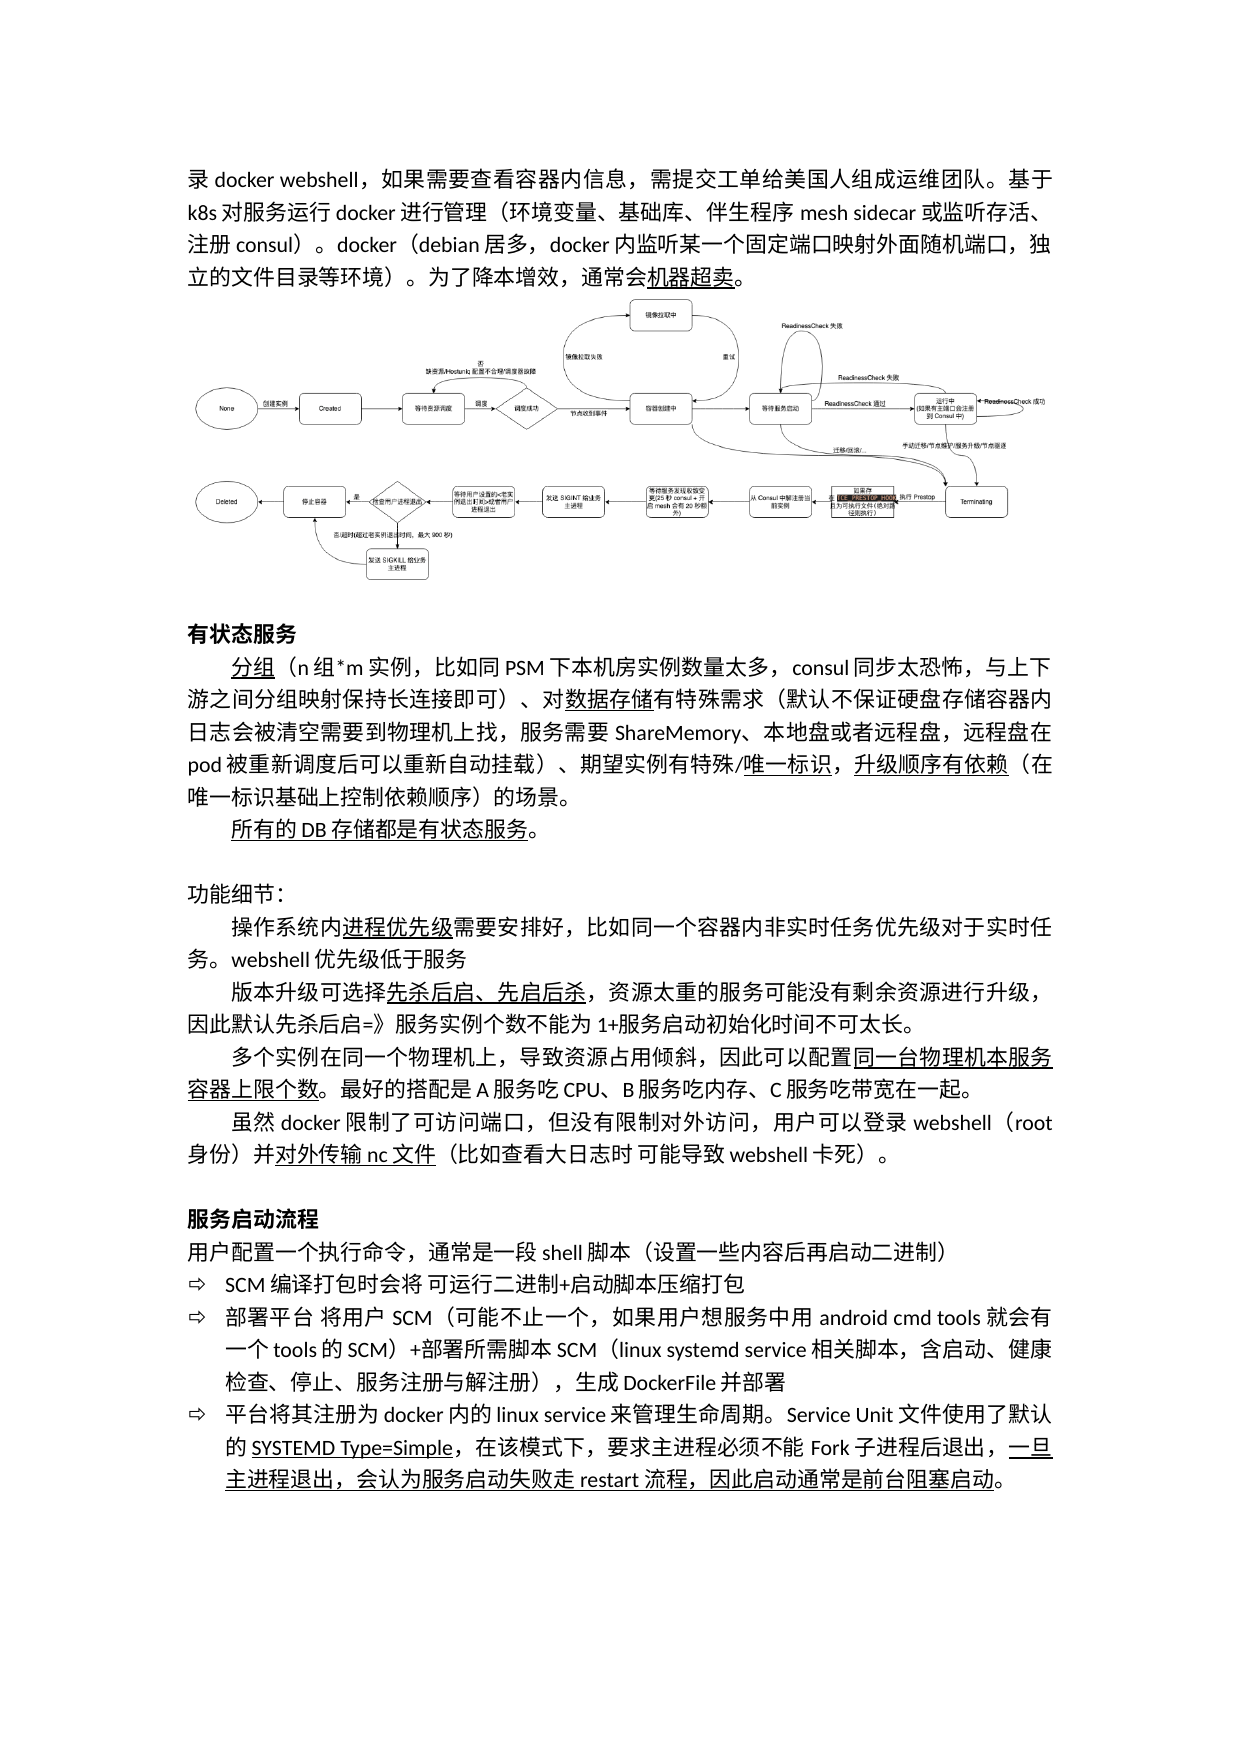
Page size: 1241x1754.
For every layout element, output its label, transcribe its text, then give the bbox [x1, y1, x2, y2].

text 有状态服务 [187, 617, 1053, 649]
text 操作系统内进程优先级需要安排好，比如同一个容器内非实时任务优先级对于实时任务。webshell优先级低于服务 [187, 909, 1053, 974]
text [187, 162, 1053, 292]
list SCM编译打包时会将 可运行二进制+启动脚本压缩打包 [187, 1267, 1053, 1299]
text 功能细节： [187, 877, 1053, 909]
text 服务启动流程 [187, 1202, 1053, 1234]
text 用户配置一个执行命令，通常是一段shell脚本（设置一些内容后再启动二进制） [187, 1234, 1053, 1267]
text 多个实例在同一个物理机上，导致资源占用倾斜，因此可以配置同一台物理机本服务容器上限个数。最好的搭配是A服务吃CPU、B服务吃内存、C服务吃带宽在一起。 [187, 1039, 1053, 1104]
text 版本升级可选择先杀后启、先启后杀，资源太重的服务可能没有剩余资源进行升级，因此默认先杀后启=》服务实例个数不能为1+服务启动初始化时间不可太长。 [187, 974, 1053, 1039]
list 部署平台 将用户SCM（可能不止一个，如果用户想服务中用android cmd tools就会有一个tools的SCM）+部署所需脚本SCM（linux systemd service相关脚本，含启动、健康检查、停止、服务注册与解注册），生成DockerFile并部署 [187, 1299, 1053, 1397]
list 平台将其注册为docker内的linux service来管理生命周期。Service Unit 文件使用了默认的SYSTEMD Type=Simple，在该模式下，要求主进程必须不能Fork子进程后退出，一旦主进程退出，会认为服务启动失败走 restart 流程，因此启动通常是前台阻塞启动。 [187, 1397, 1053, 1494]
text 所有的DB存储都是有状态服务。 [187, 812, 1053, 844]
picture [187, 292, 1053, 588]
text 分组（n组*m实例，比如同PSM下本机房实例数量太多，consul同步太恐怖，与上下游之间分组映射保持长连接即可）、对数据存储有特殊需求（默认不保证硬盘存储容器内日志会被清空需要到物理机上找，服务需要ShareMemory、本地盘或者远程盘，远程盘在pod被重新调度后可以重新自动挂载）、期望实例有特殊/唯一标识，升级顺序有依赖（在唯一标识基础上控制依赖顺序）的场景。 [187, 649, 1053, 812]
text 虽然docker限制了可访问端口，但没有限制对外访问，用户可以登录webshell（root身份）并对外传输nc文件（比如查看大日志时 可能导致webshell卡死）。 [187, 1104, 1053, 1169]
